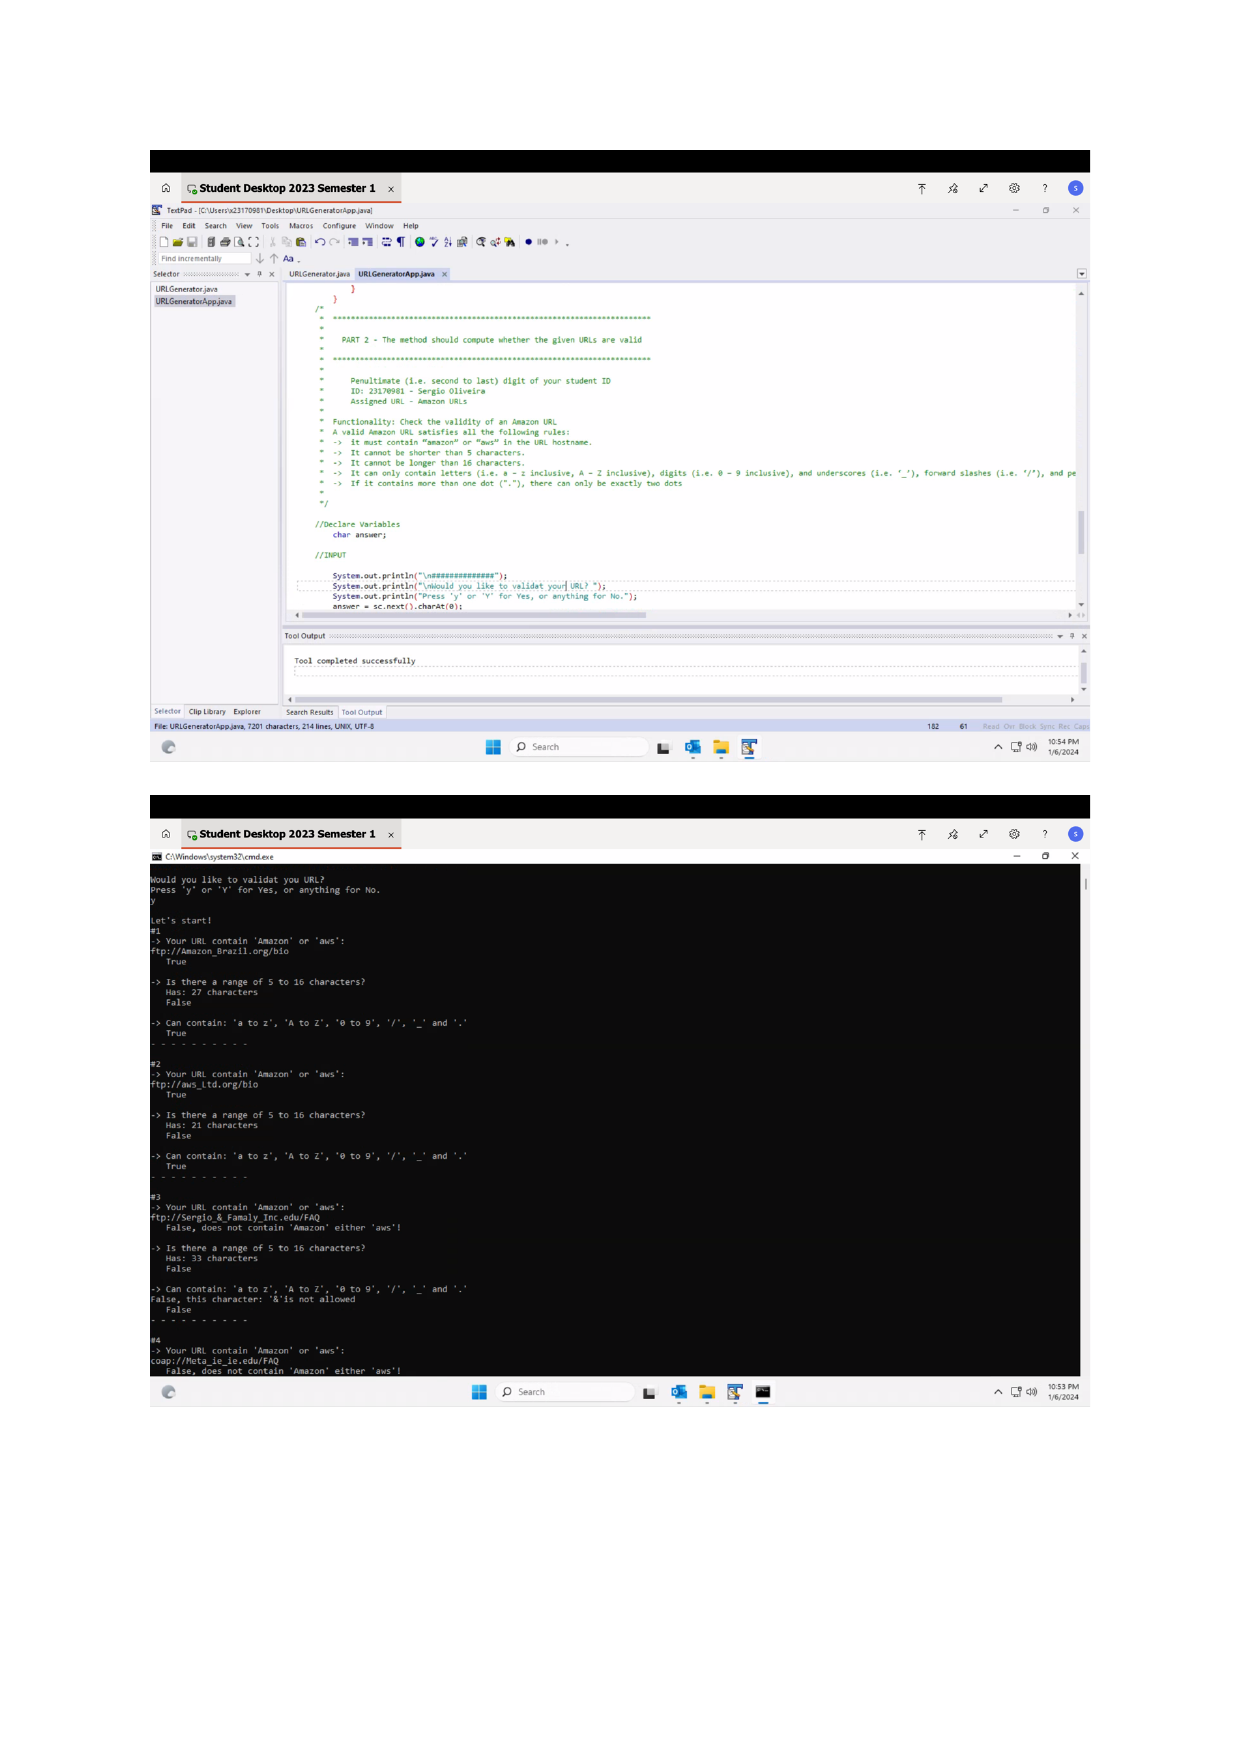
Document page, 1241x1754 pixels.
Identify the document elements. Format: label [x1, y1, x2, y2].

picture [150, 150, 1091, 762]
picture [150, 795, 1091, 1407]
